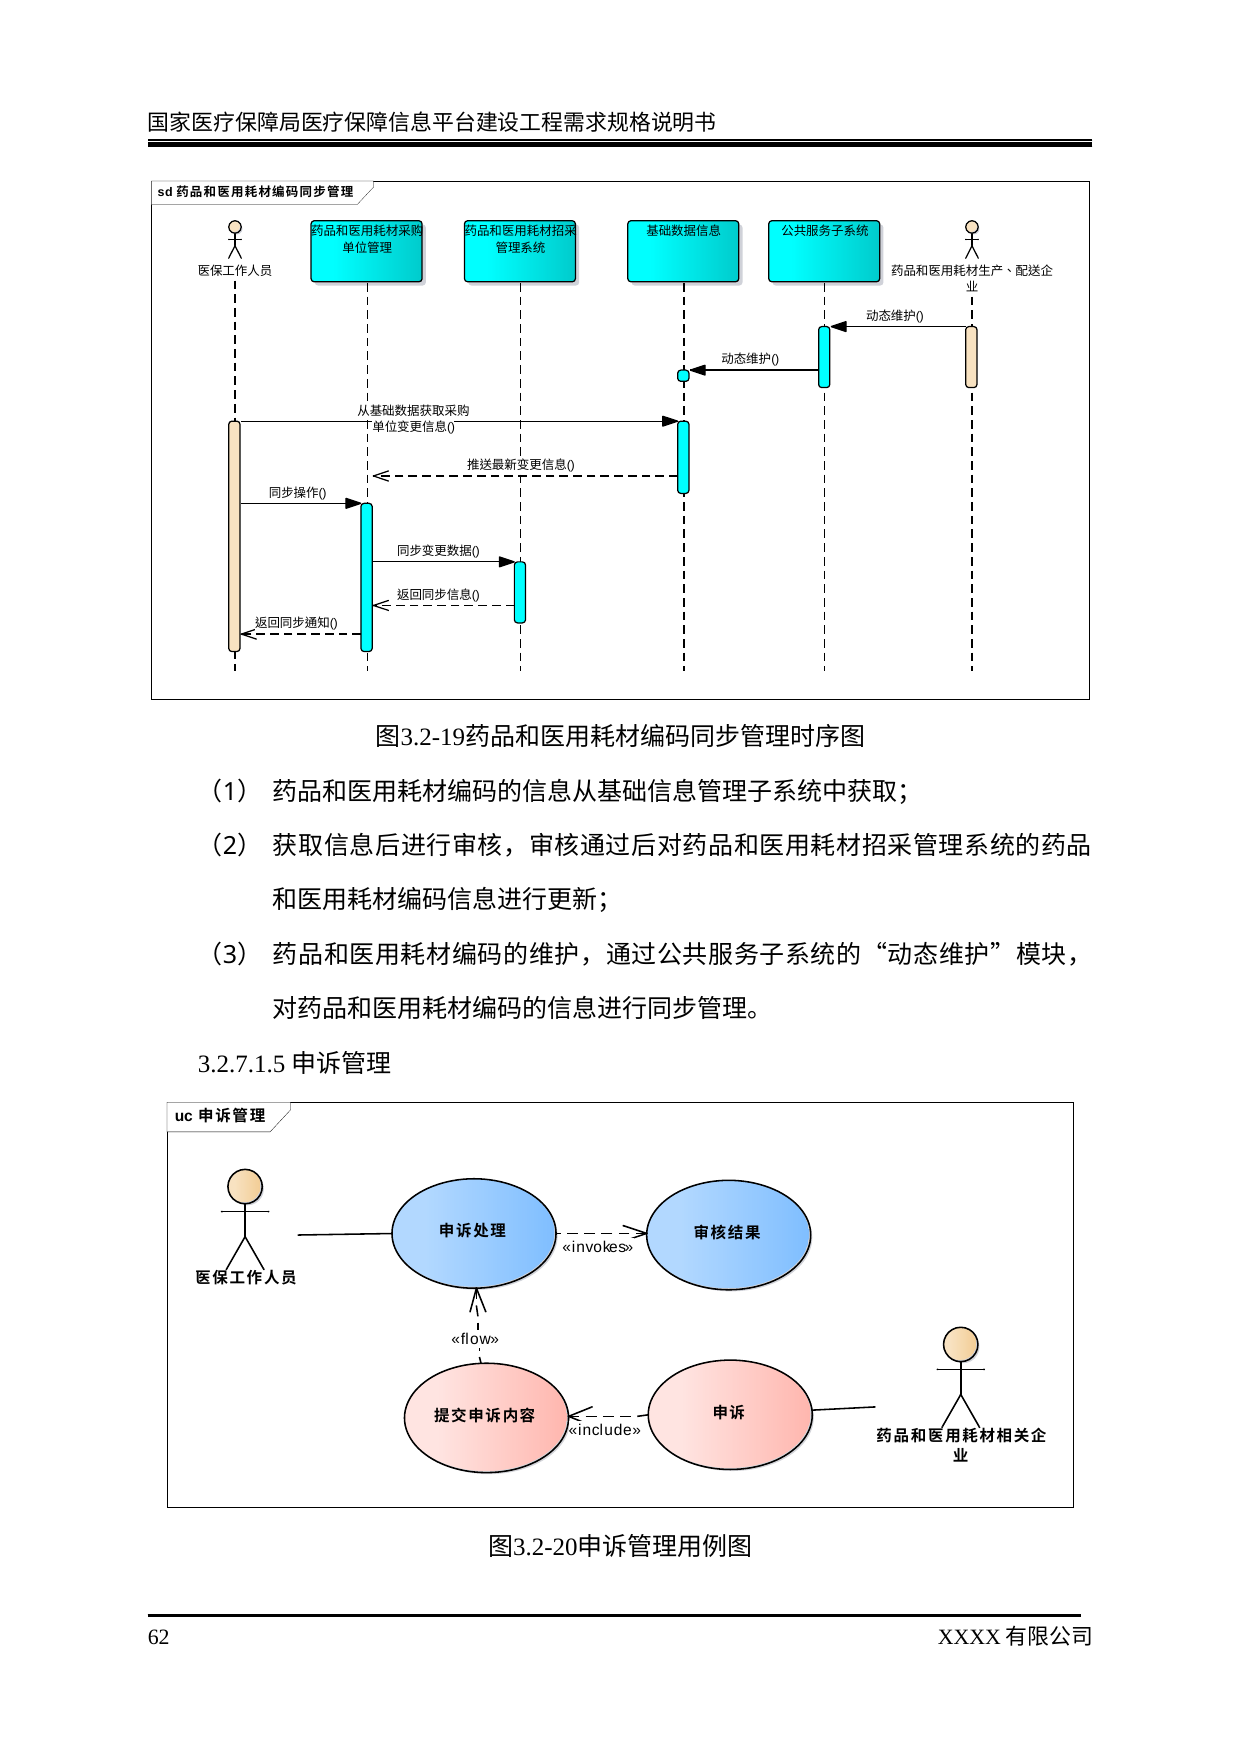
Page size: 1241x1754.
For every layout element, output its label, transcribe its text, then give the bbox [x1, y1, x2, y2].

list 药品和医用耗材编码的维护，通过公共服务子系统的“动态维护”模块，对药品和医用耗材编码的信息进行同步管理。 [198, 934, 1092, 1025]
subtitle 申诉管理 [148, 1043, 1092, 1079]
list 药品和医用耗材编码的信息从基础信息管理子系统中获取； [198, 771, 1092, 807]
list 获取信息后进行审核，审核通过后对药品和医用耗材招采管理系统的药品和医用耗材编码信息进行更新； [198, 826, 1092, 916]
